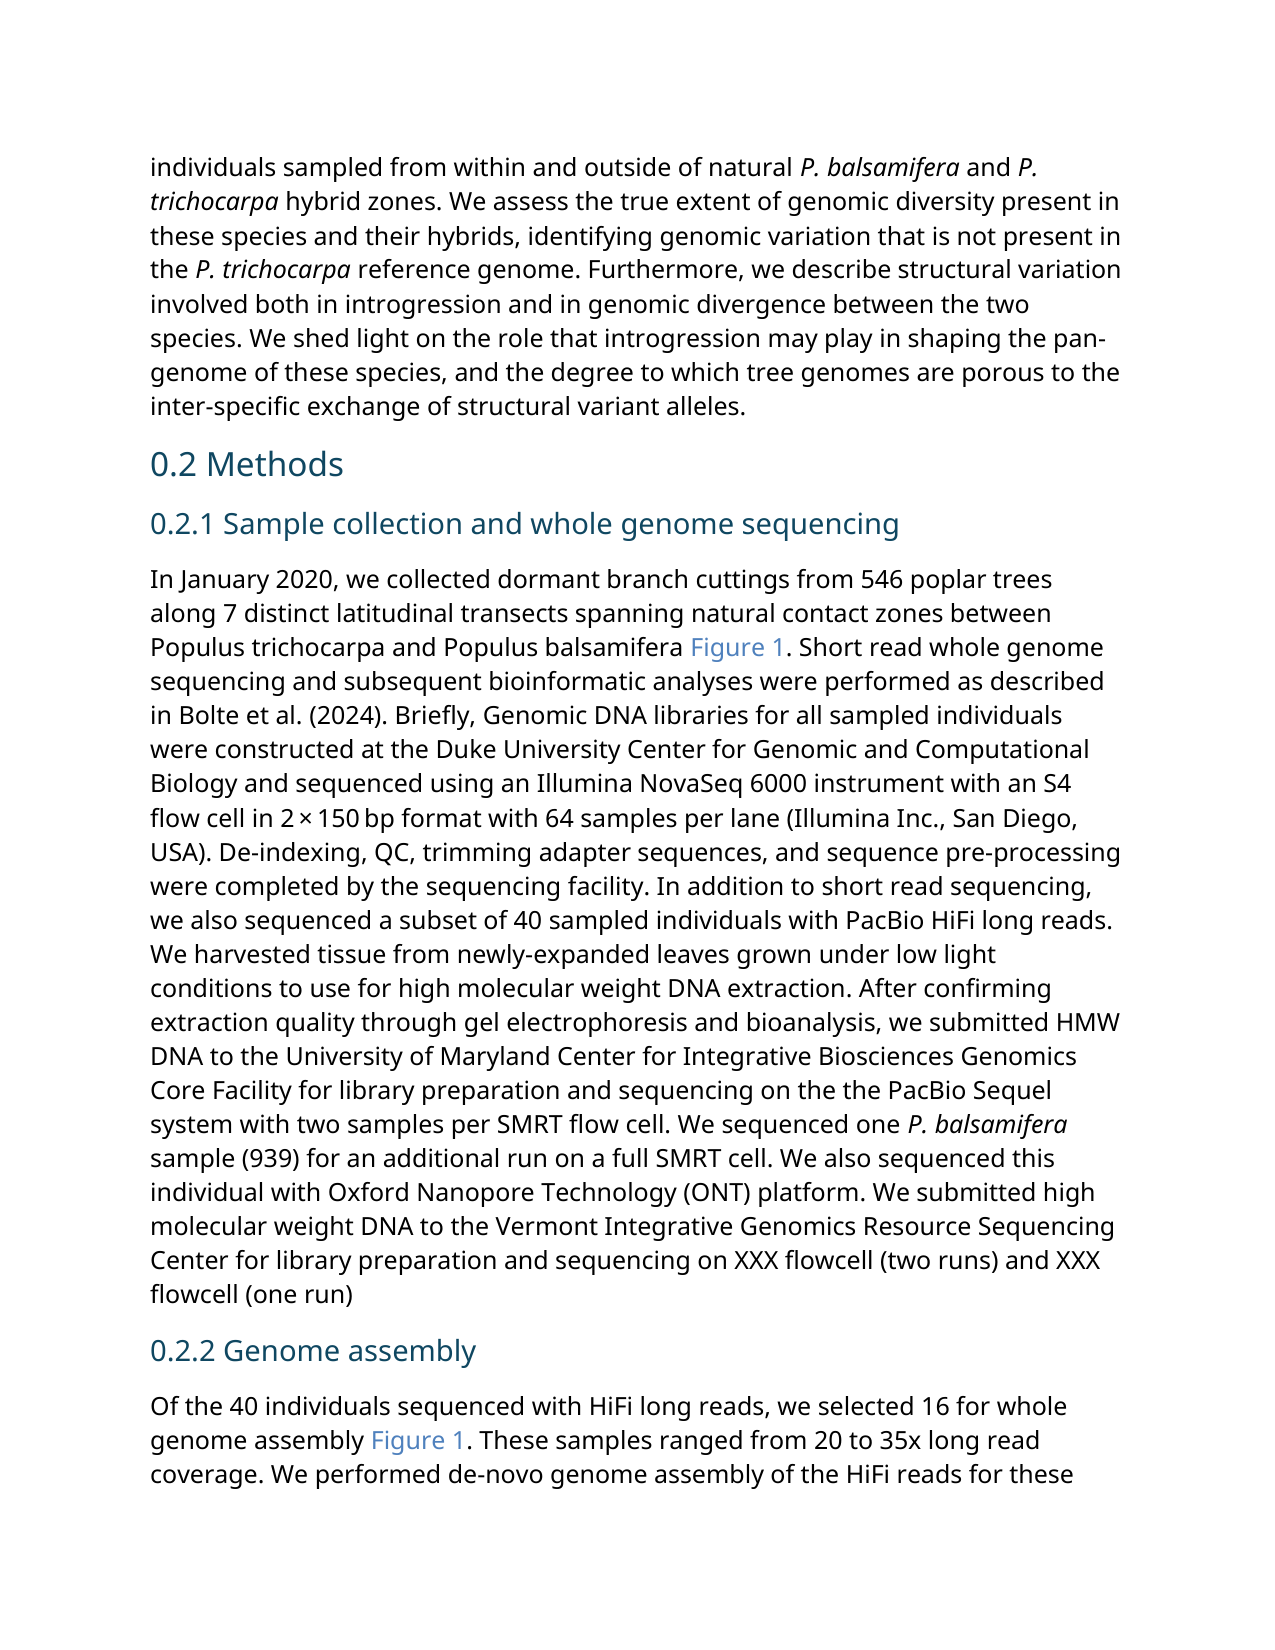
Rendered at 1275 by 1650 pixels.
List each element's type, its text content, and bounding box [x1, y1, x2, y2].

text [150, 150, 1125, 422]
subtitle 0.2.2 Genome assembly [150, 1330, 1125, 1369]
text In January 2020, we collected dormant branch cuttings from 546 poplar trees along 7 distinct latitudinal transects spanning natural contact zones between Populus trichocarpa and Populus balsamifera Figure 1. Short read whole genome sequencing and subsequent bioinformatic analyses were performed as described in Bolte et al. (2024). Briefly, Genomic DNA libraries for all sampled individuals were constructed at the Duke University Center for Genomic and Computational Biology and sequenced using an Illumina NovaSeq 6000 instrument with an S4 flow cell in 2 × 150 bp format with 64 samples per lane (Illumina Inc., San Diego, USA). De-indexing, QC, trimming adapter sequences, and sequence pre-processing were completed by the sequencing facility. In addition to short read sequencing, we also sequenced a subset of 40 sampled individuals with PacBio HiFi long reads. We harvested tissue from newly-expanded leaves grown under low light conditions to use for high molecular weight DNA extraction. After confirming extraction quality through gel electrophoresis and bioanalysis, we submitted HMW DNA to the University of Maryland Center for Integrative Biosciences Genomics Core Facility for library preparation and sequencing on the the PacBio Sequel system with two samples per SMRT flow cell. We sequenced one P. balsamifera sample (939) for an additional run on a full SMRT cell. We also sequenced this individual with Oxford Nanopore Technology (ONT) platform. We submitted high molecular weight DNA to the Vermont Integrative Genomics Resource Sequencing Center for library preparation and sequencing on XXX flowcell (two runs) and XXX flowcell (one run) [150, 562, 1125, 1311]
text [150, 1388, 1125, 1491]
subtitle 0.2 Methods [150, 441, 1125, 487]
subtitle 0.2.1 Sample collection and whole genome sequencing [150, 503, 1125, 543]
